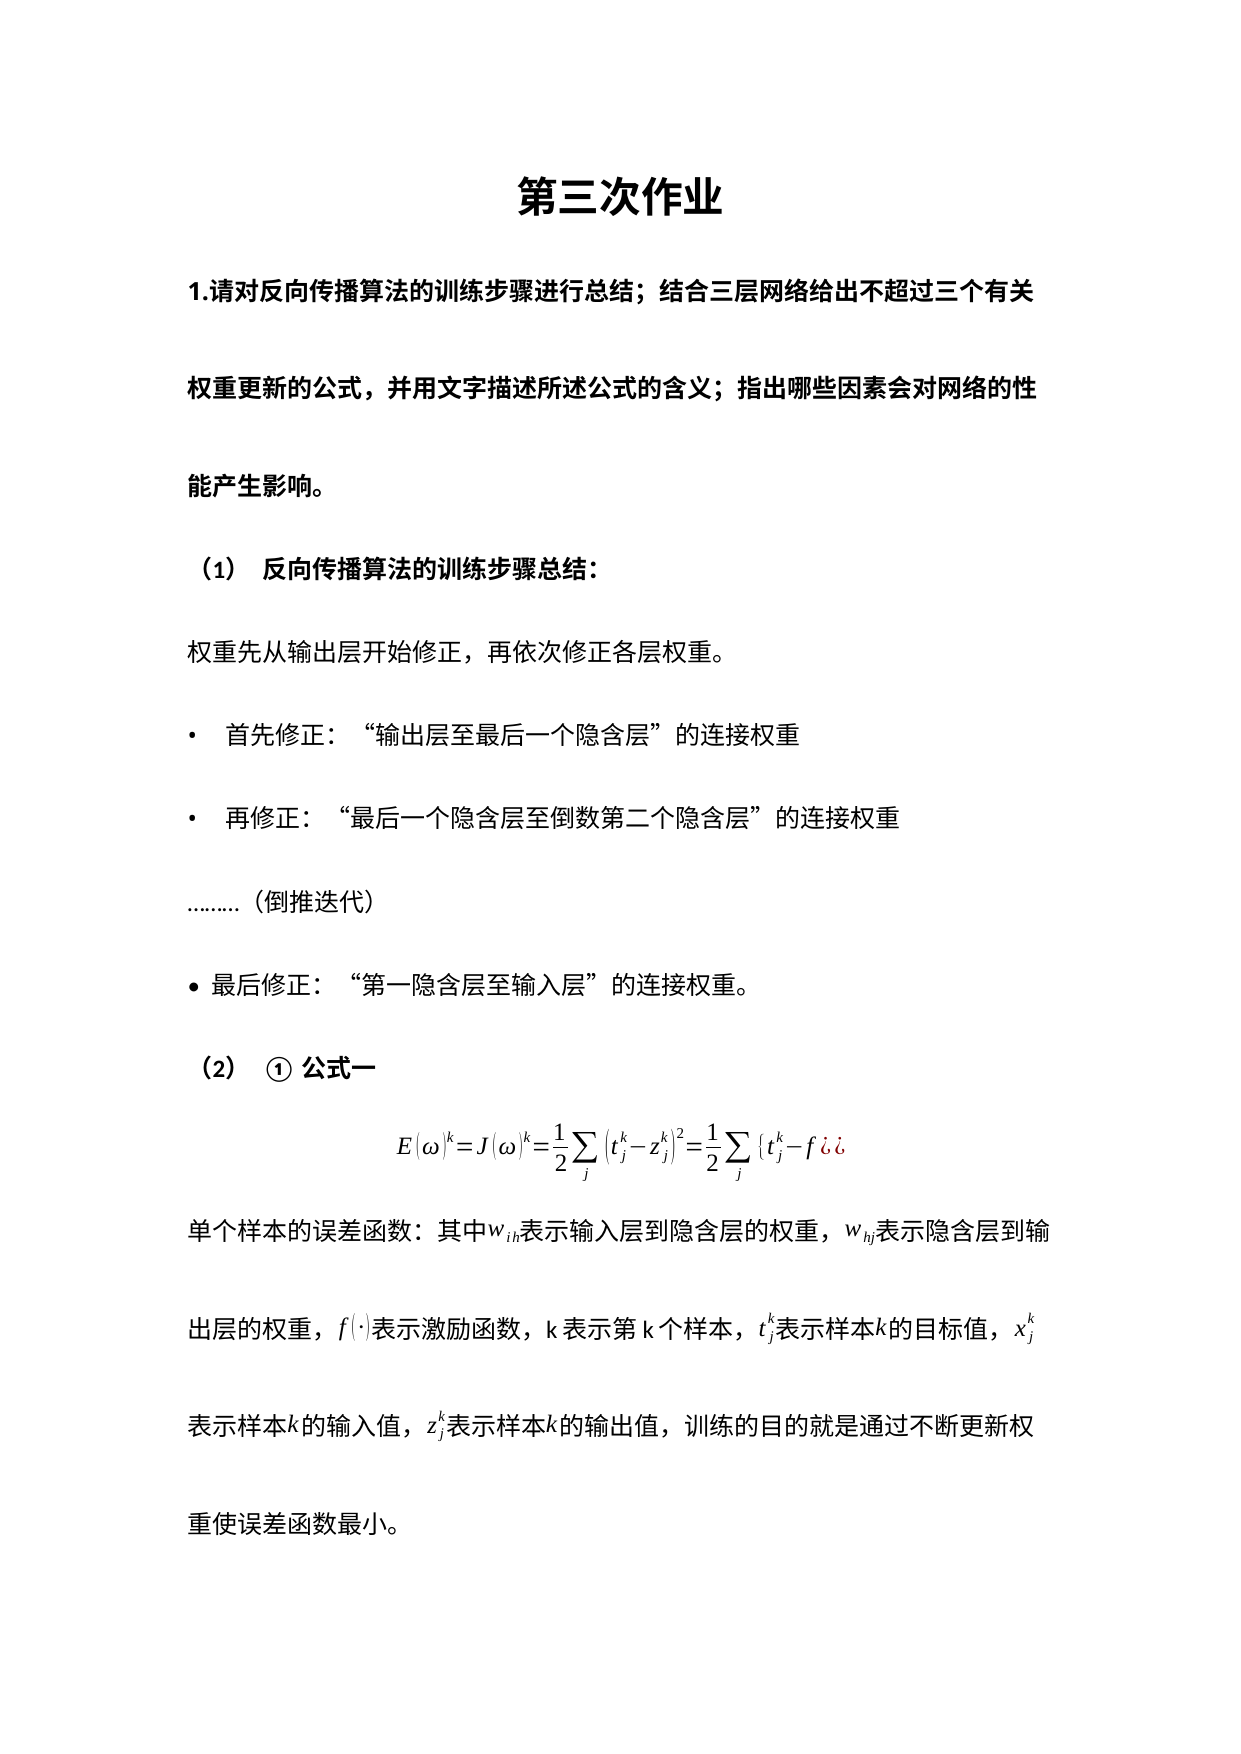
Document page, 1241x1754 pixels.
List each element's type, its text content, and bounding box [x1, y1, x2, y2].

text ………（倒推迭代） [187, 868, 1053, 933]
list 反向传播算法的训练步骤总结： [187, 535, 1053, 600]
list ①公式一 [187, 1034, 1053, 1099]
text 权重先从输出层开始修正，再依次修正各层权重。 [187, 618, 1053, 683]
text 1.请对反向传播算法的训练步骤进行总结；结合三层网络给出不超过三个有关权重更新的公式，并用文字描述所述公式的含义；指出哪些因素会对网络的性能产生影响。 [187, 257, 1053, 517]
text 第三次作业 [187, 162, 1053, 227]
list 首先修正：“输出层至最后一个隐含层”的连接权重 [187, 701, 1053, 766]
list 再修正：“最后一个隐含层至倒数第二个隐含层”的连接权重 [187, 784, 1053, 849]
text • 最后修正：“第一隐含层至输入层”的连接权重。 [187, 951, 1053, 1016]
text 单个样本的误差函数：其中表示输入层到隐含层的权重，表示隐含层到输出层的权重，表示激励函数，k表示第k个样本，表示样本的目标值，表示样本的输入值，表示样本的输出值，训练的目的就是通过不断更新权重使误差函数最小。 [187, 1197, 1053, 1555]
